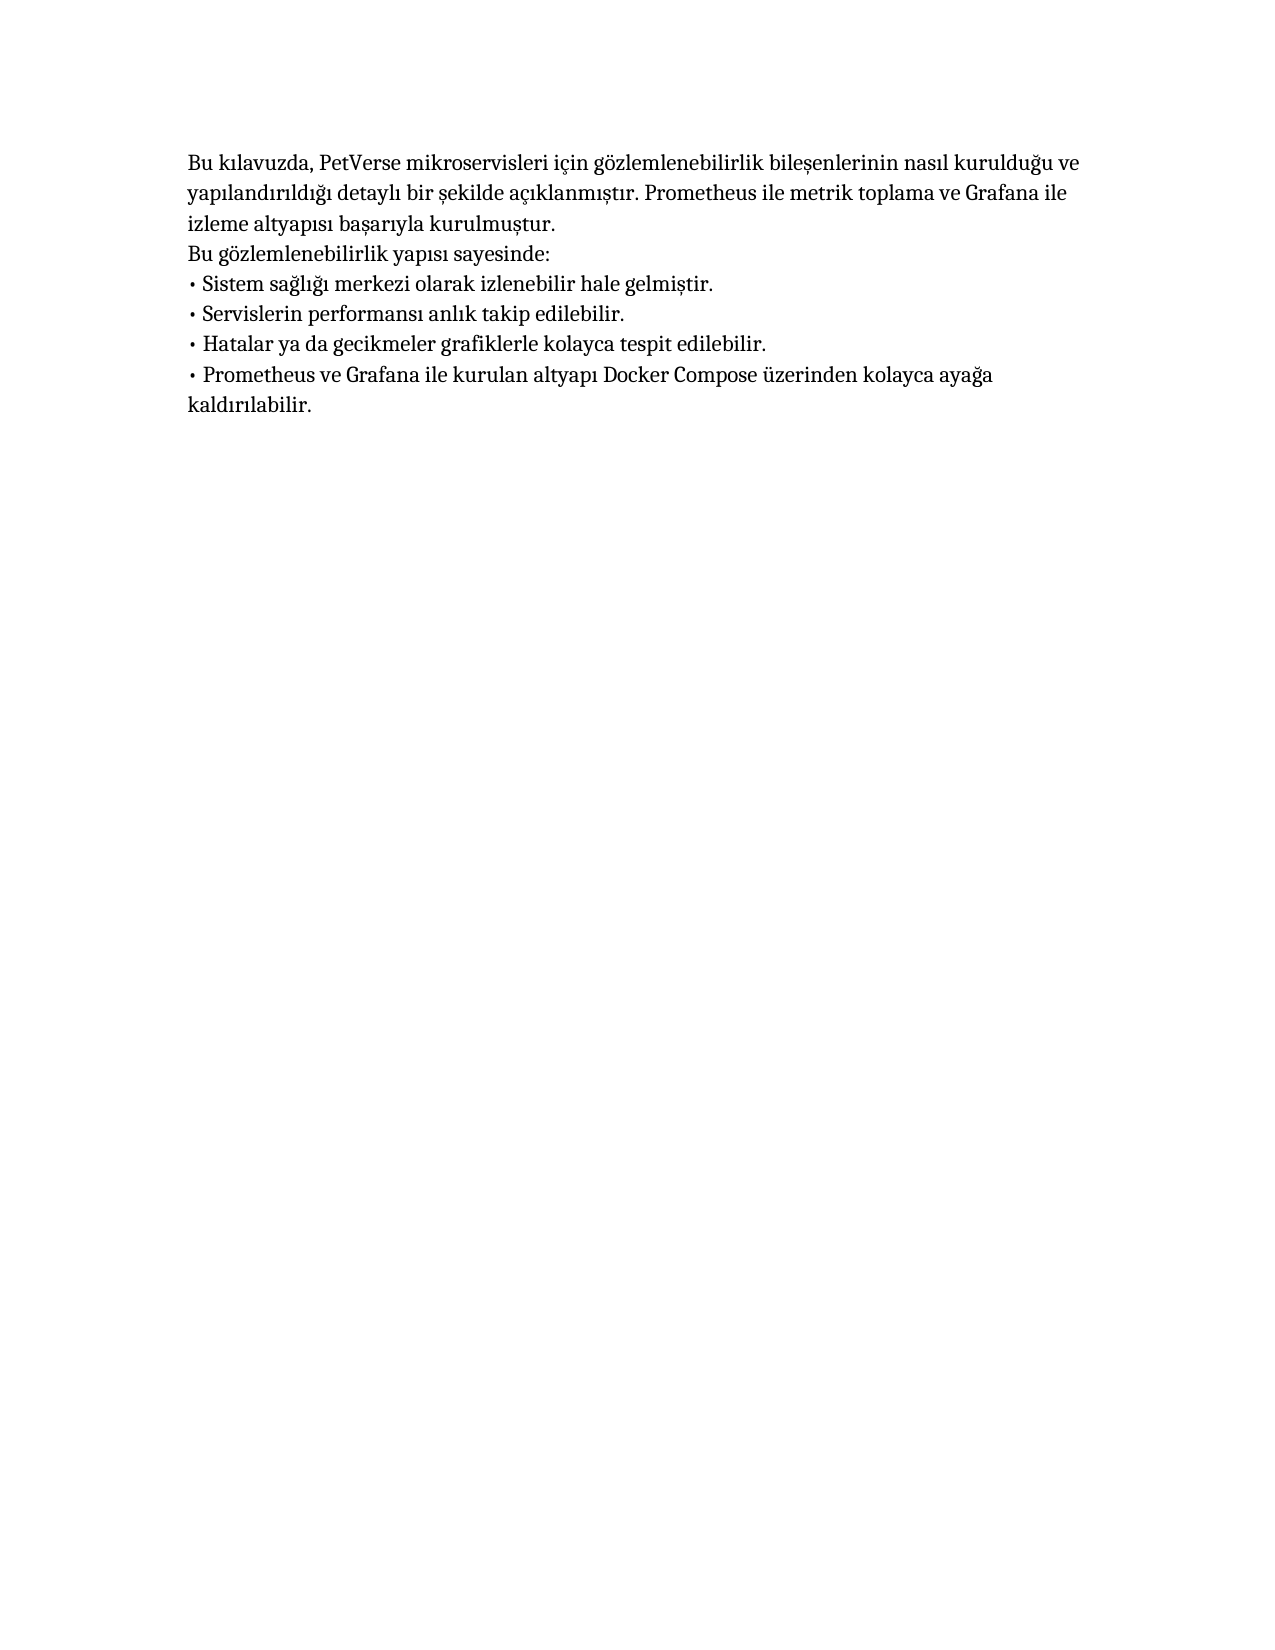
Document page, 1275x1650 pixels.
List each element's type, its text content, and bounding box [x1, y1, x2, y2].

text Bu kılavuzda, PetVerse mikroservisleri için gözlemlenebilirlik bileşenlerinin nasıl kurulduğu ve yapılandırıldığı detaylı bir şekilde açıklanmıştır. Prometheus ile metrik toplama ve Grafana ile izleme altyapısı başarıyla kurulmuştur. Bu gözlemlenebilirlik yapısı sayesinde: • Sistem sağlığı merkezi olarak izlenebilir hale gelmiştir. • Servislerin performansı anlık takip edilebilir. • Hatalar ya da gecikmeler grafiklerle kolayca tespit edilebilir. • Prometheus ve Grafana ile kurulan altyapı Docker Compose üzerinden kolayca ayağa kaldırılabilir. [187, 150, 1087, 418]
